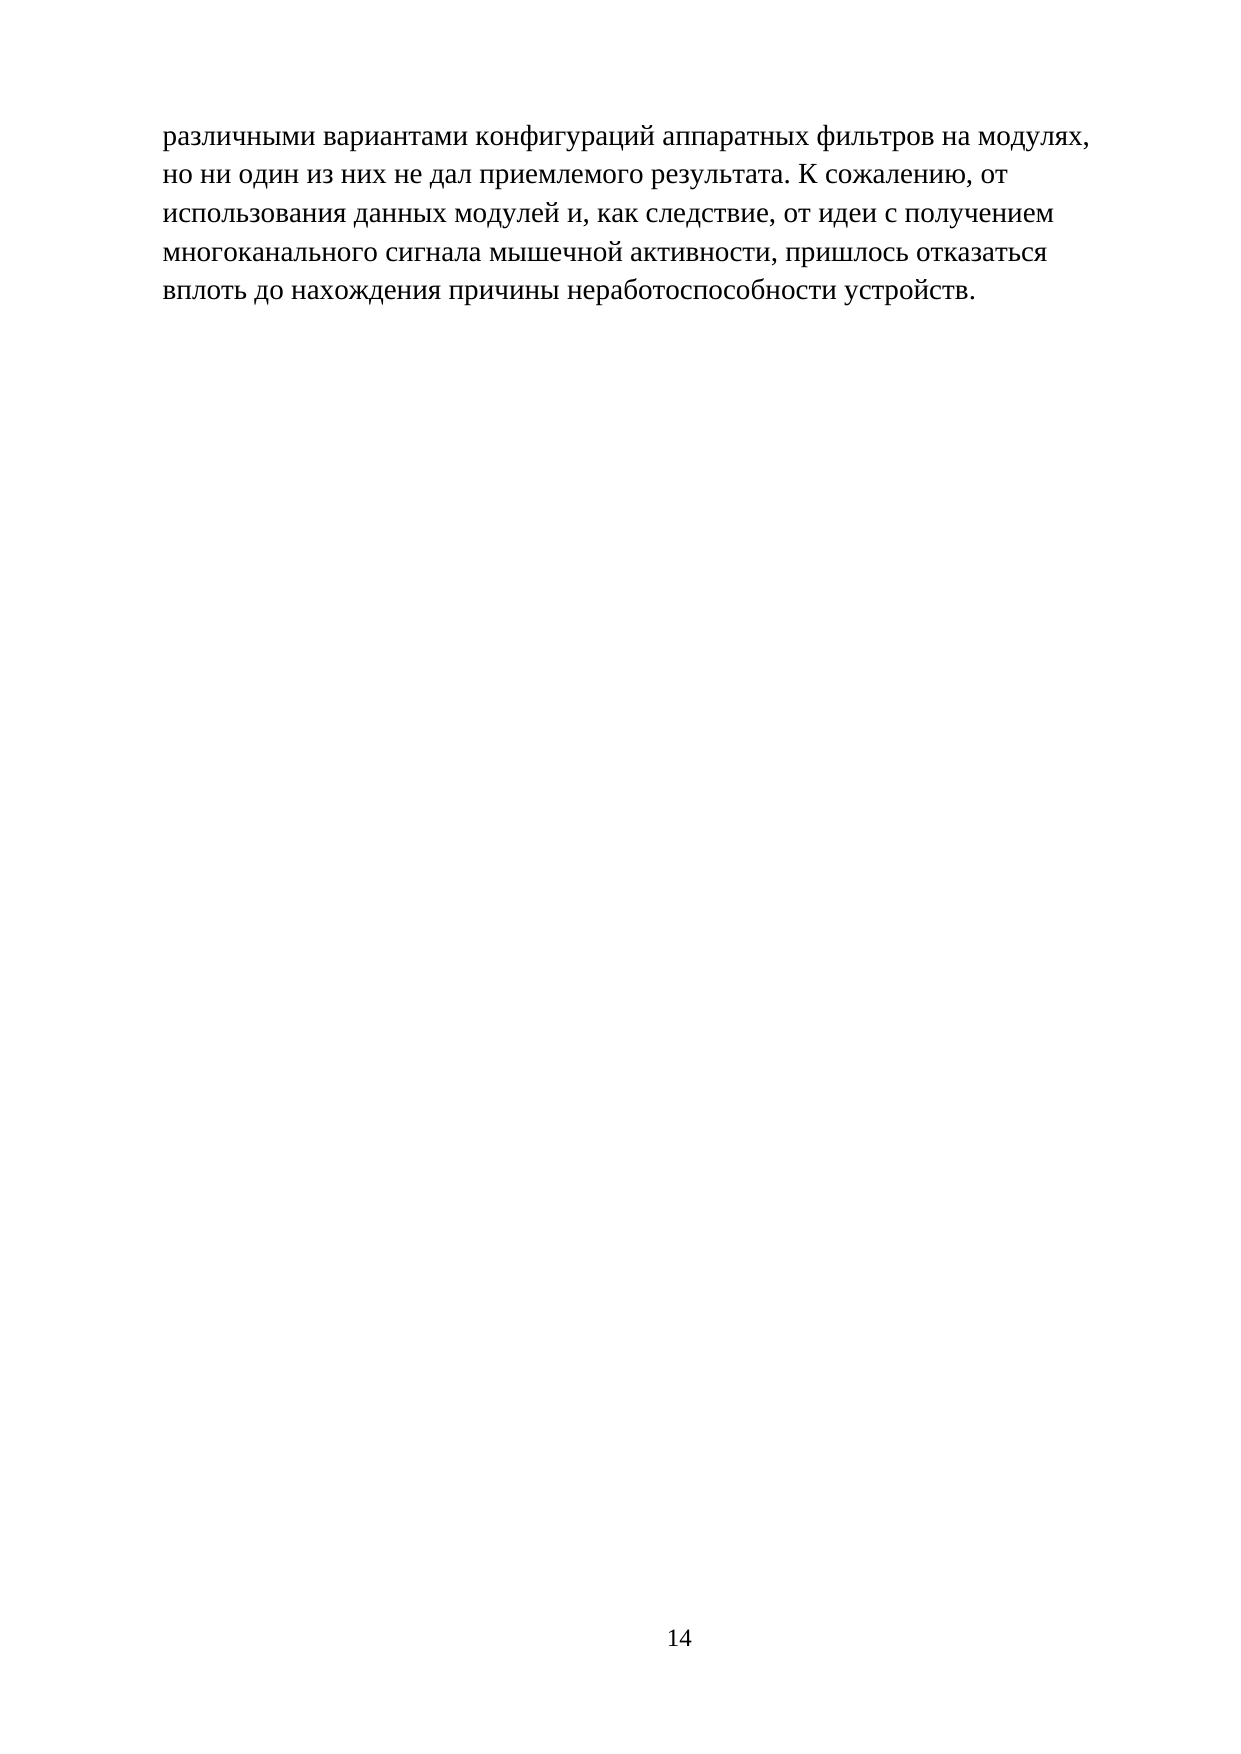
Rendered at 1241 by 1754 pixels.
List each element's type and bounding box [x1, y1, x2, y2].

text [162, 118, 1122, 306]
